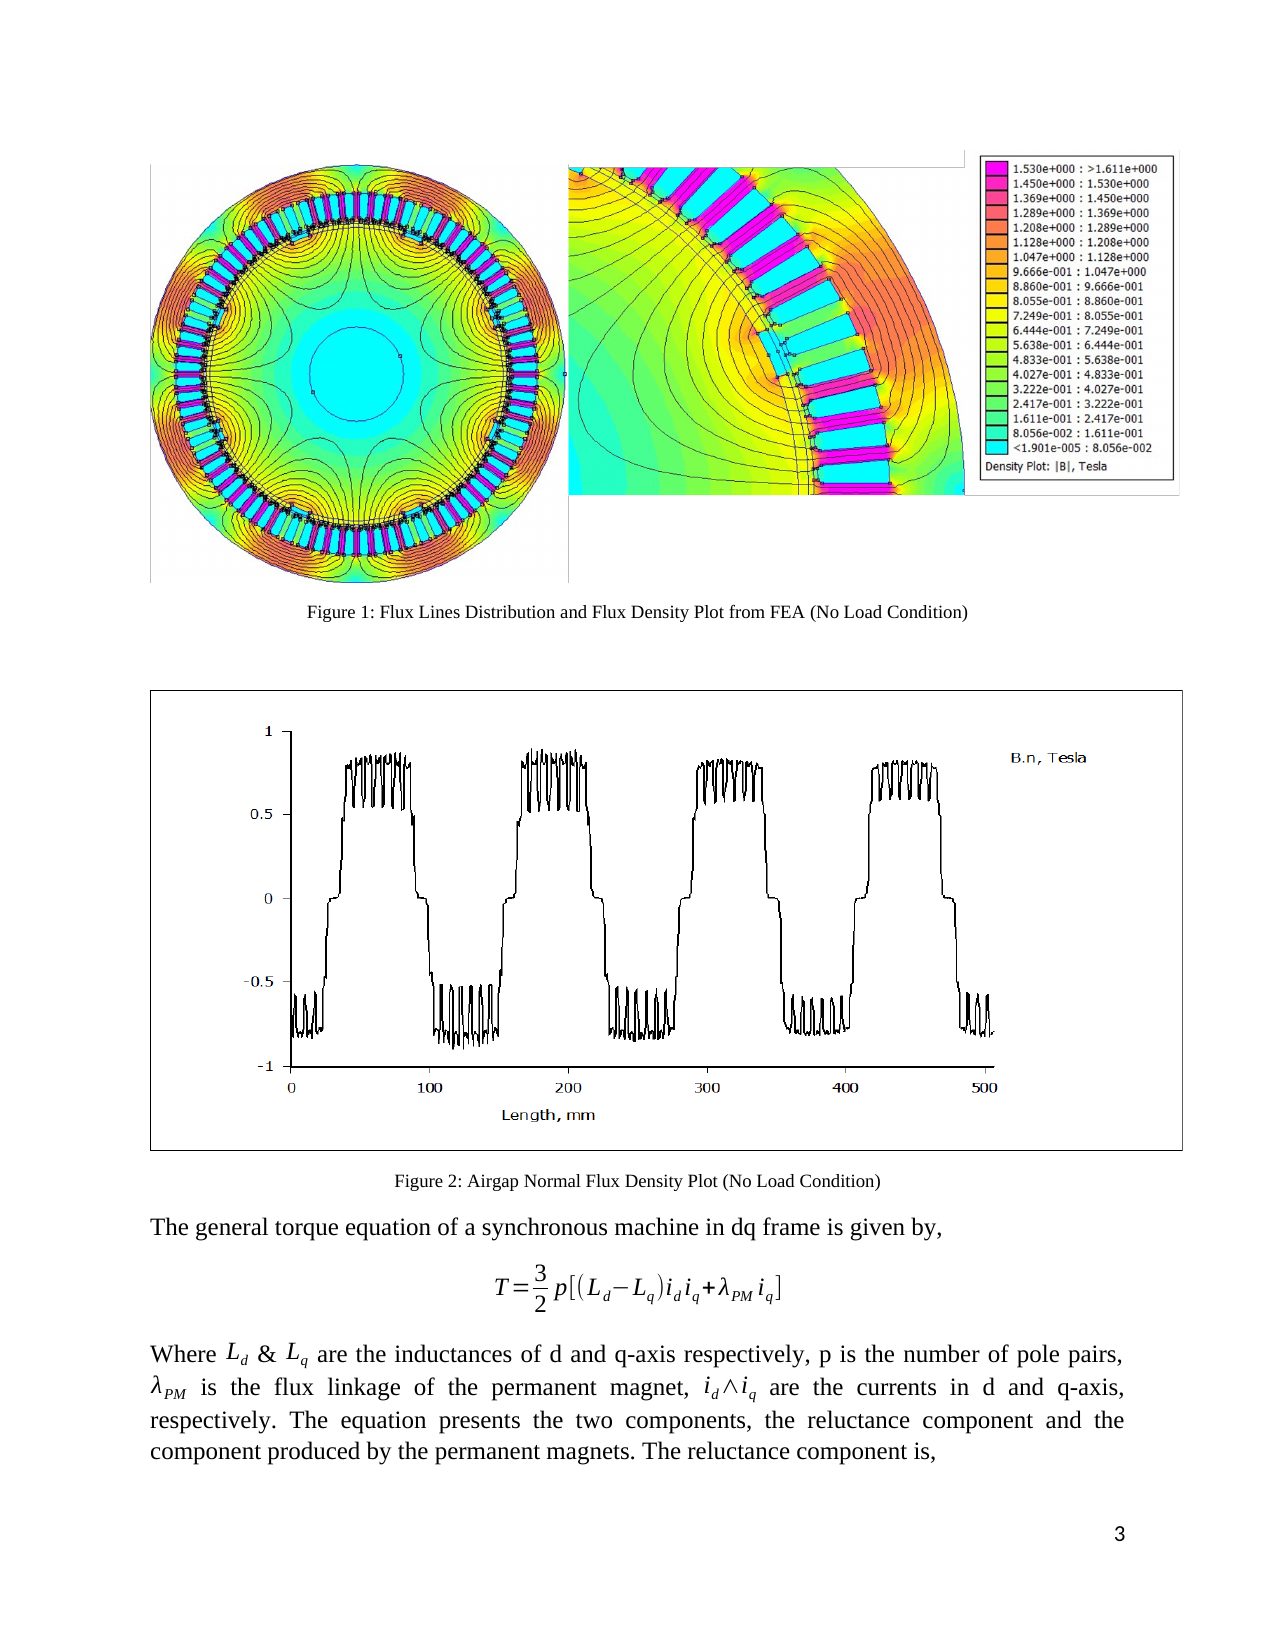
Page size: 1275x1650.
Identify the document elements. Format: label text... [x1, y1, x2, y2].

picture [150, 690, 1183, 1151]
text The general torque equation of a synchronous machine in dq frame is given by, [150, 1212, 1125, 1241]
text Where & are the inductances of d and q-axis respectively, p is the number of pole pairs, is the flux linkage of the permanent magnet, are the currents in d and q-axis, respectively. The equation presents the two components, the reluctance component and the component produced by the permanent magnets. The reluctance component is, [150, 1338, 1125, 1465]
text Figure 2: Airgap Normal Flux Density Plot (No Load Condition) [150, 1170, 1125, 1191]
text Figure 1: Flux Lines Distribution and Flux Density Plot from FEA (No Load Condition) [150, 601, 1125, 623]
picture [150, 150, 1180, 583]
